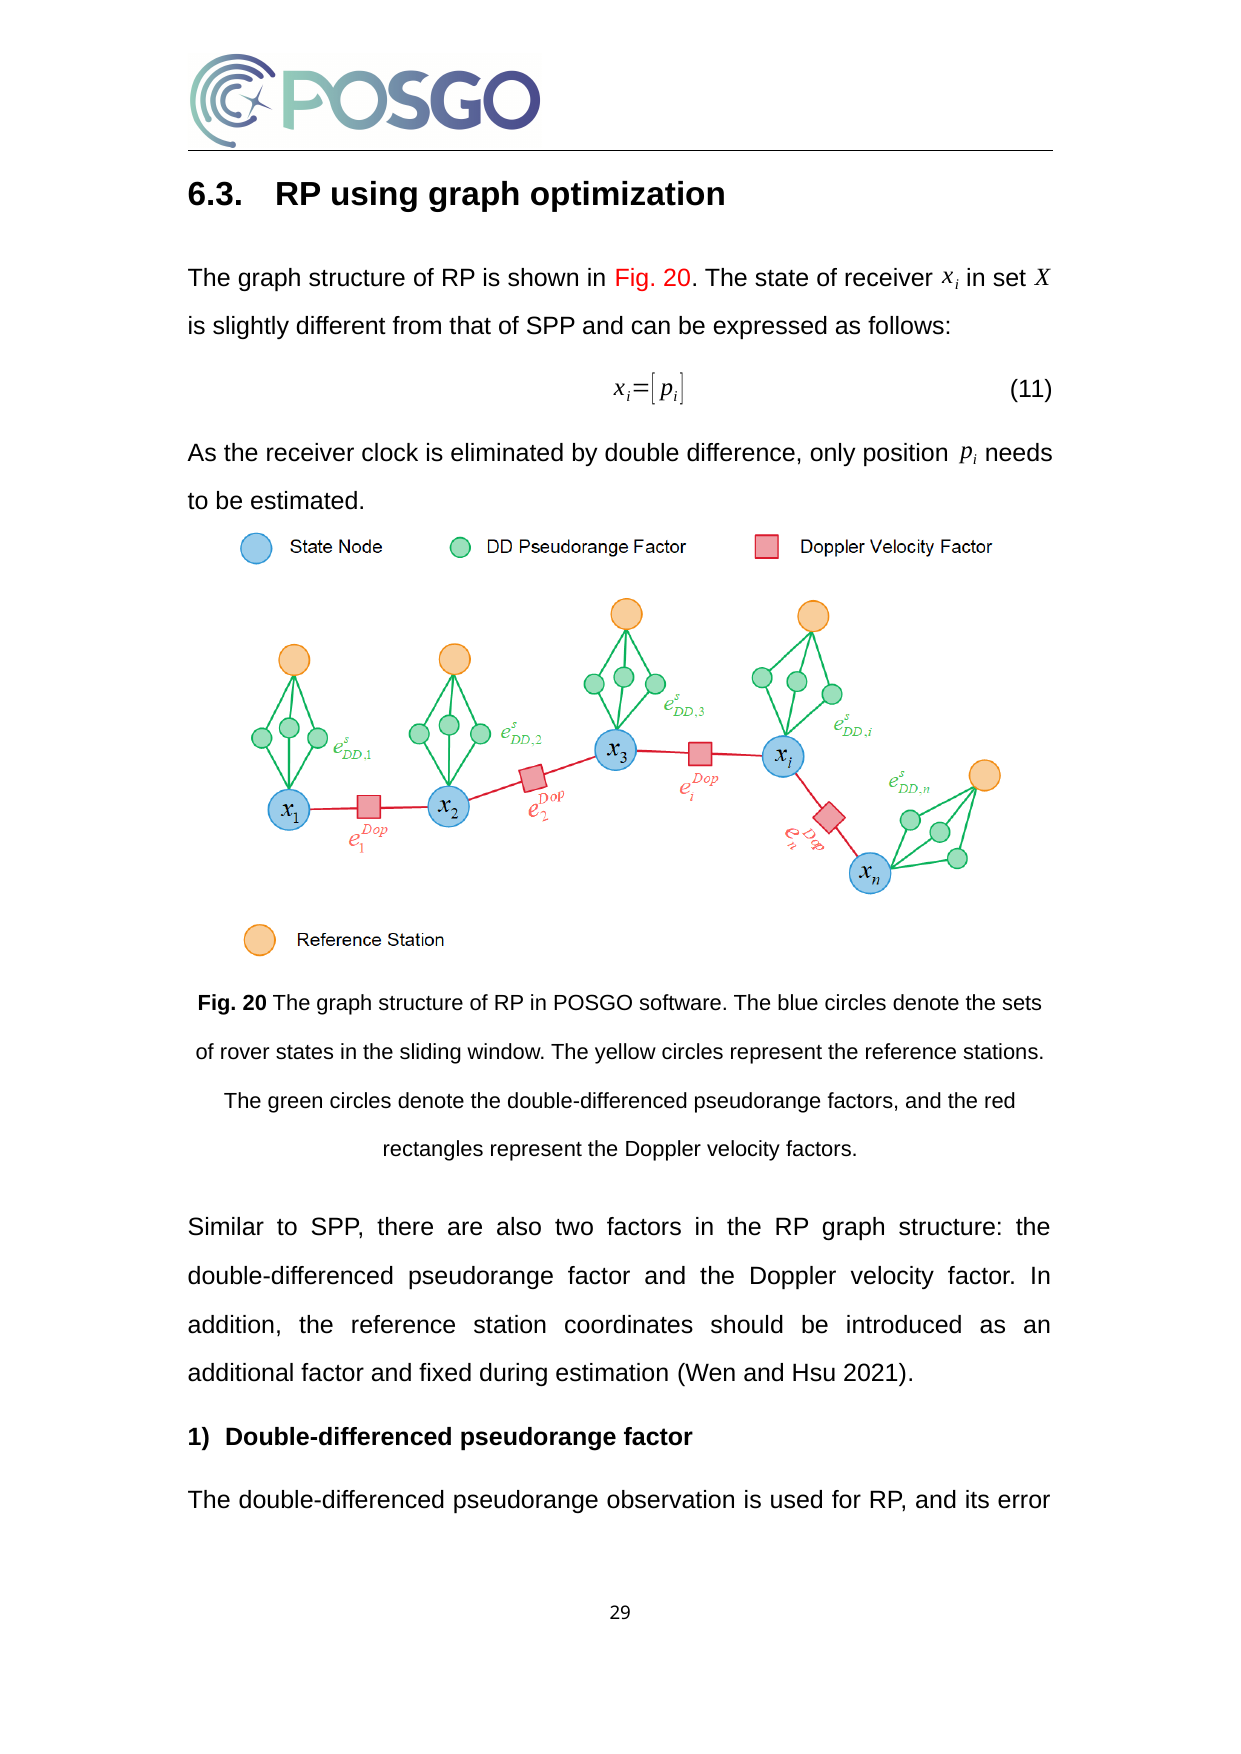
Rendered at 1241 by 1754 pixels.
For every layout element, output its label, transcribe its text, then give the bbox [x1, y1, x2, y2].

list Double-differenced pseudorange factor [187, 1419, 1053, 1452]
text (11) [187, 356, 1053, 421]
picture [187, 53, 542, 148]
subtitle RP using graph optimization [187, 160, 1053, 225]
picture [239, 531, 1002, 959]
text The graph structure of RP is shown in Fig. 20. The state of receiver in set is slightly different from that of SPP and can be expressed as follows: [187, 261, 1053, 342]
text As the receiver clock is eliminated by double difference, only position needs to be estimated. [187, 436, 1053, 517]
text Similar to SPP, there are also two factors in the RP graph structure: the double-differenced pseudorange factor and the Doppler velocity factor. In addition, the reference station coordinates should be introduced as an additional factor and fixed during estimation (Wen and Hsu 2021). [187, 1210, 1053, 1389]
text Fig. 20 The graph structure of RP in POSGO software. The blue circles denote the sets of rover states in the sliding window. The yellow circles represent the reference stations. The green circles denote the double-differenced pseudorange factors, and the red rectangles represent the Doppler velocity factors. [187, 986, 1053, 1165]
text The double-differenced pseudorange observation is used for RP, and its error function in optimization can be expressed as follows: [187, 1483, 1053, 1515]
